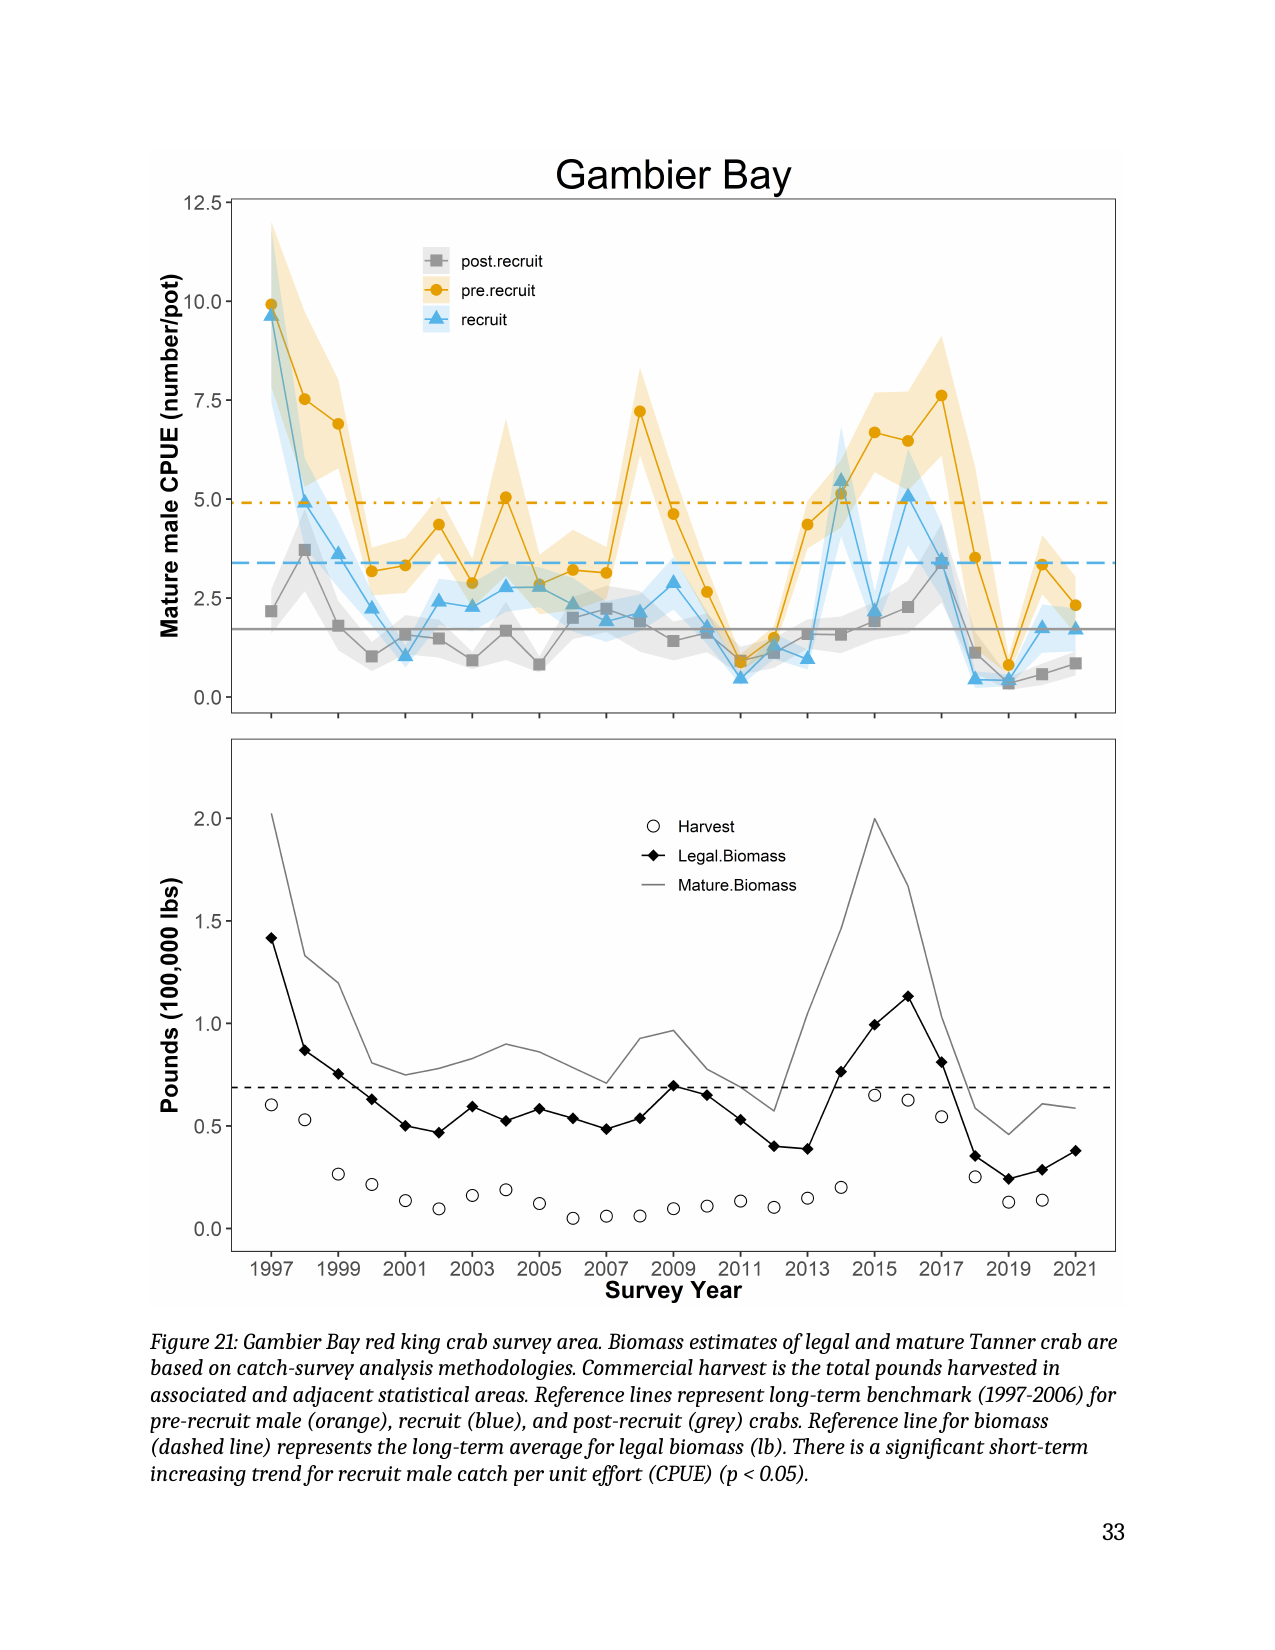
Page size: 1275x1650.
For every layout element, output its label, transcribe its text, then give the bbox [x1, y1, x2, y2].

picture [150, 150, 1125, 1308]
text Figure 21: Gambier Bay red king crab survey area. Biomass estimates of legal and mature Tanner crab are based on catch-survey analysis methodologies. Commercial harvest is the total pounds harvested in associated and adjacent statistical areas. Reference lines represent long-term benchmark (1997-2006) for pre-recruit male (orange), recruit (blue), and post-recruit (grey) crabs. Reference line for biomass (dashed line) represents the long-term average for legal biomass (lb). There is a significant short-term increasing trend for recruit male catch per unit effort (CPUE) (p < 0.05). [150, 1329, 1125, 1487]
